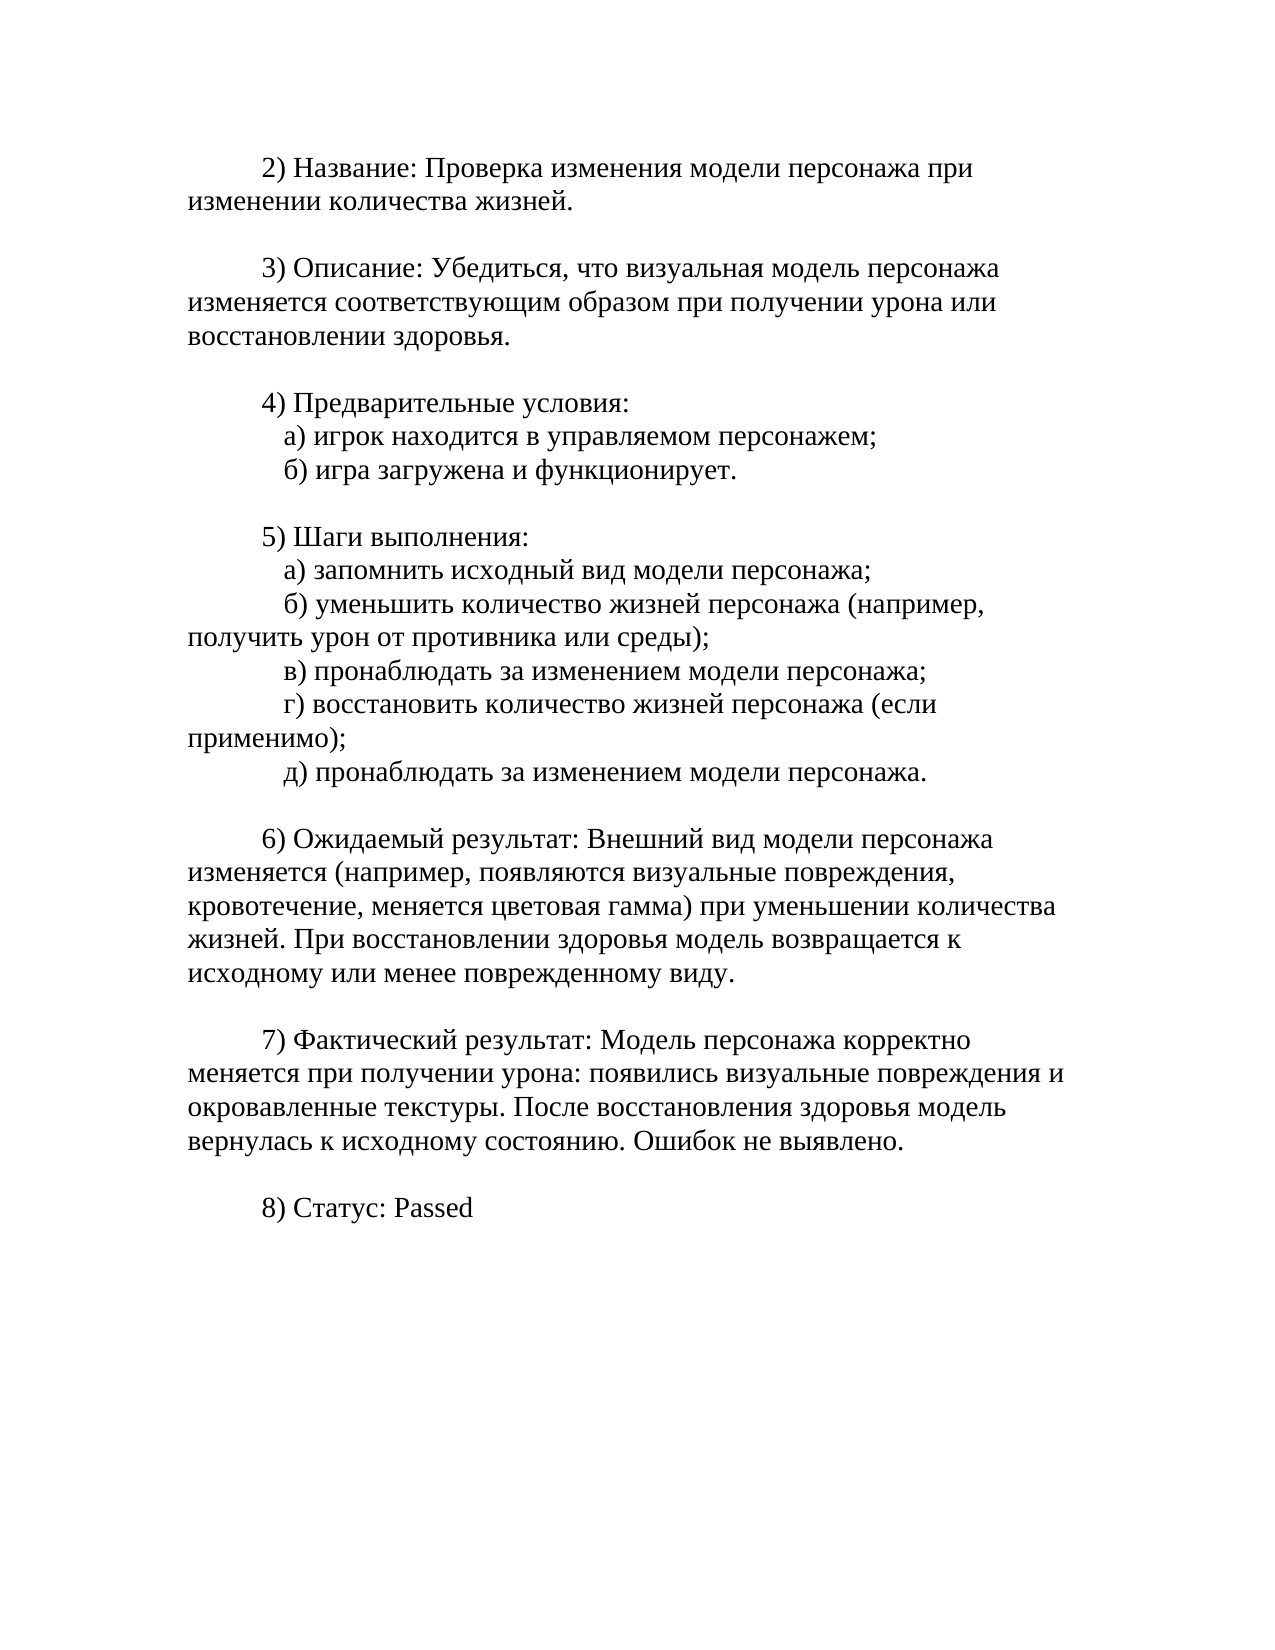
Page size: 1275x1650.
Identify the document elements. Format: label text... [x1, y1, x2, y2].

text 3) Описание: Убедиться, что визуальная модель персонажа изменяется соответствующим образом при получении урона или восстановлении здоровья. [187, 251, 1087, 351]
text 8) Статус: Passed [187, 1190, 1087, 1223]
text д) пронаблюдать за изменением модели персонажа. [187, 754, 1087, 787]
text г) восстановить количество жизней персонажа (если применимо); [187, 687, 1087, 754]
text 6) Ожидаемый результат: Внешний вид модели персонажа изменяется (например, появляются визуальные повреждения, кровотечение, меняется цветовая гамма) при уменьшении количества жизней. При восстановлении здоровья модель возвращается к исходному или менее поврежденному виду. [187, 821, 1087, 988]
text 7) Фактический результат: Модель персонажа корректно меняется при получении урона: появились визуальные повреждения и окровавленные текстуры. После восстановления здоровья модель вернулась к исходному состоянию. Ошибок не выявлено. [187, 1022, 1087, 1156]
text в) пронаблюдать за изменением модели персонажа; [187, 653, 1087, 687]
text 4) Предварительные условия: [187, 385, 1087, 418]
text б) игра загружена и функционирует. [187, 452, 1087, 485]
text 5) Шаги выполнения: [187, 519, 1087, 552]
text а) запомнить исходный вид модели персонажа; [187, 552, 1087, 586]
text б) уменьшить количество жизней персонажа (например, получить урон от противника или среды); [187, 586, 1087, 653]
text а) игрок находится в управляемом персонажем; [187, 418, 1087, 452]
text 2) Название: Проверка изменения модели персонажа при изменении количества жизней. [187, 150, 1087, 217]
